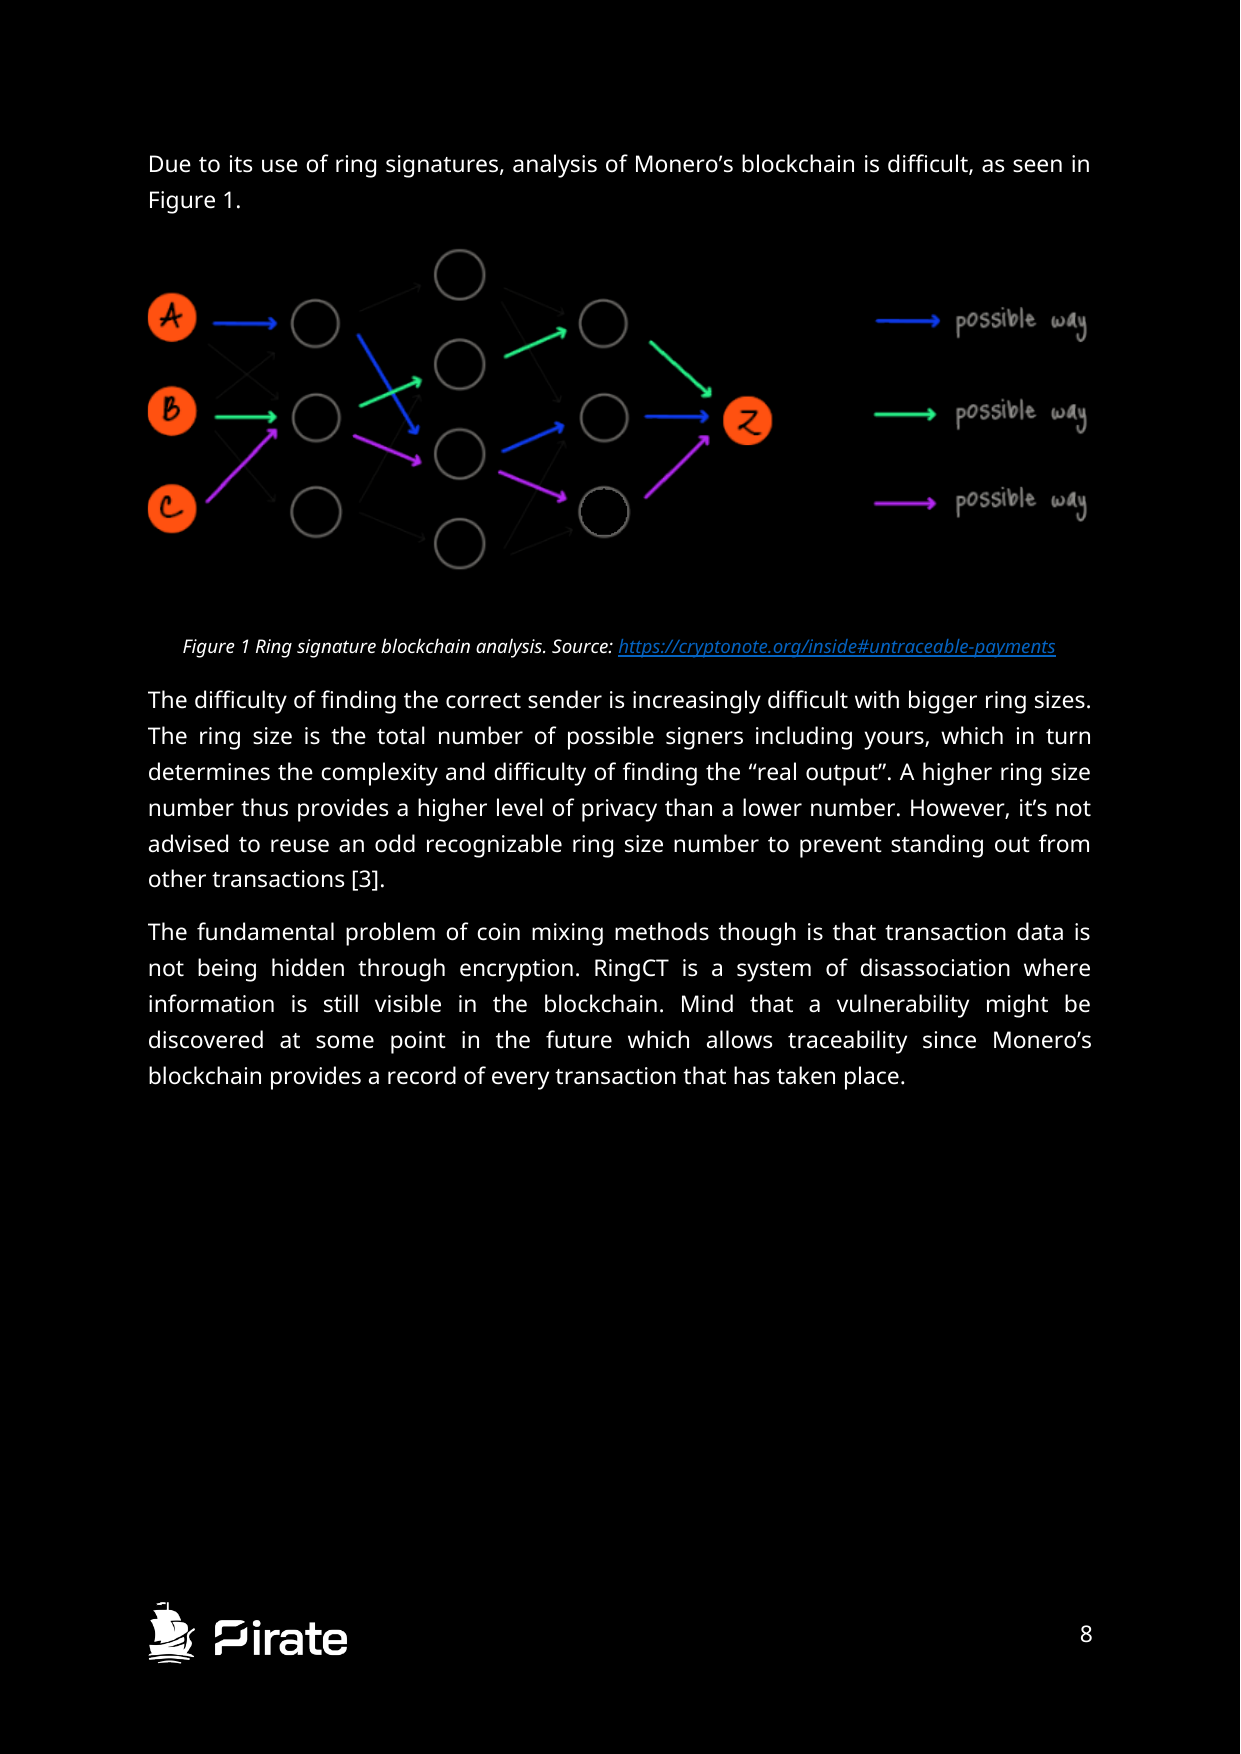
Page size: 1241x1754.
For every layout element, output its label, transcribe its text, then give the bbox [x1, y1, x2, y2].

text The difficulty of finding the correct sender is increasingly difficult with bigger ring sizes. The ring size is the total number of possible signers including yours, which in turn determines the complexity and difficulty of finding the “real output”. A higher ring size number thus provides a higher level of privacy than a lower number. However, it’s not advised to reuse an odd recognizable ring size number to prevent standing out from other transactions [3]. [148, 684, 1093, 895]
text The fundamental problem of coin mixing methods though is that transaction data is not being hidden through encryption. RingCT is a system of disassociation where information is still visible in the blockchain. Mind that a vulnerability might be discovered at some point in the future which allows traceability since Monero’s blockchain provides a record of every transaction that has taken place. [148, 916, 1093, 1091]
picture [142, 1596, 352, 1668]
picture [147, 229, 1104, 609]
text Figure 1 Ring signature blockchain analysis. Source: https://cryptonote.org/inside#untraceable-payments [148, 609, 1093, 659]
text Due to its use of ring signatures, analysis of Monero’s blockchain is difficult, as seen in Figure 1. [148, 148, 1093, 215]
